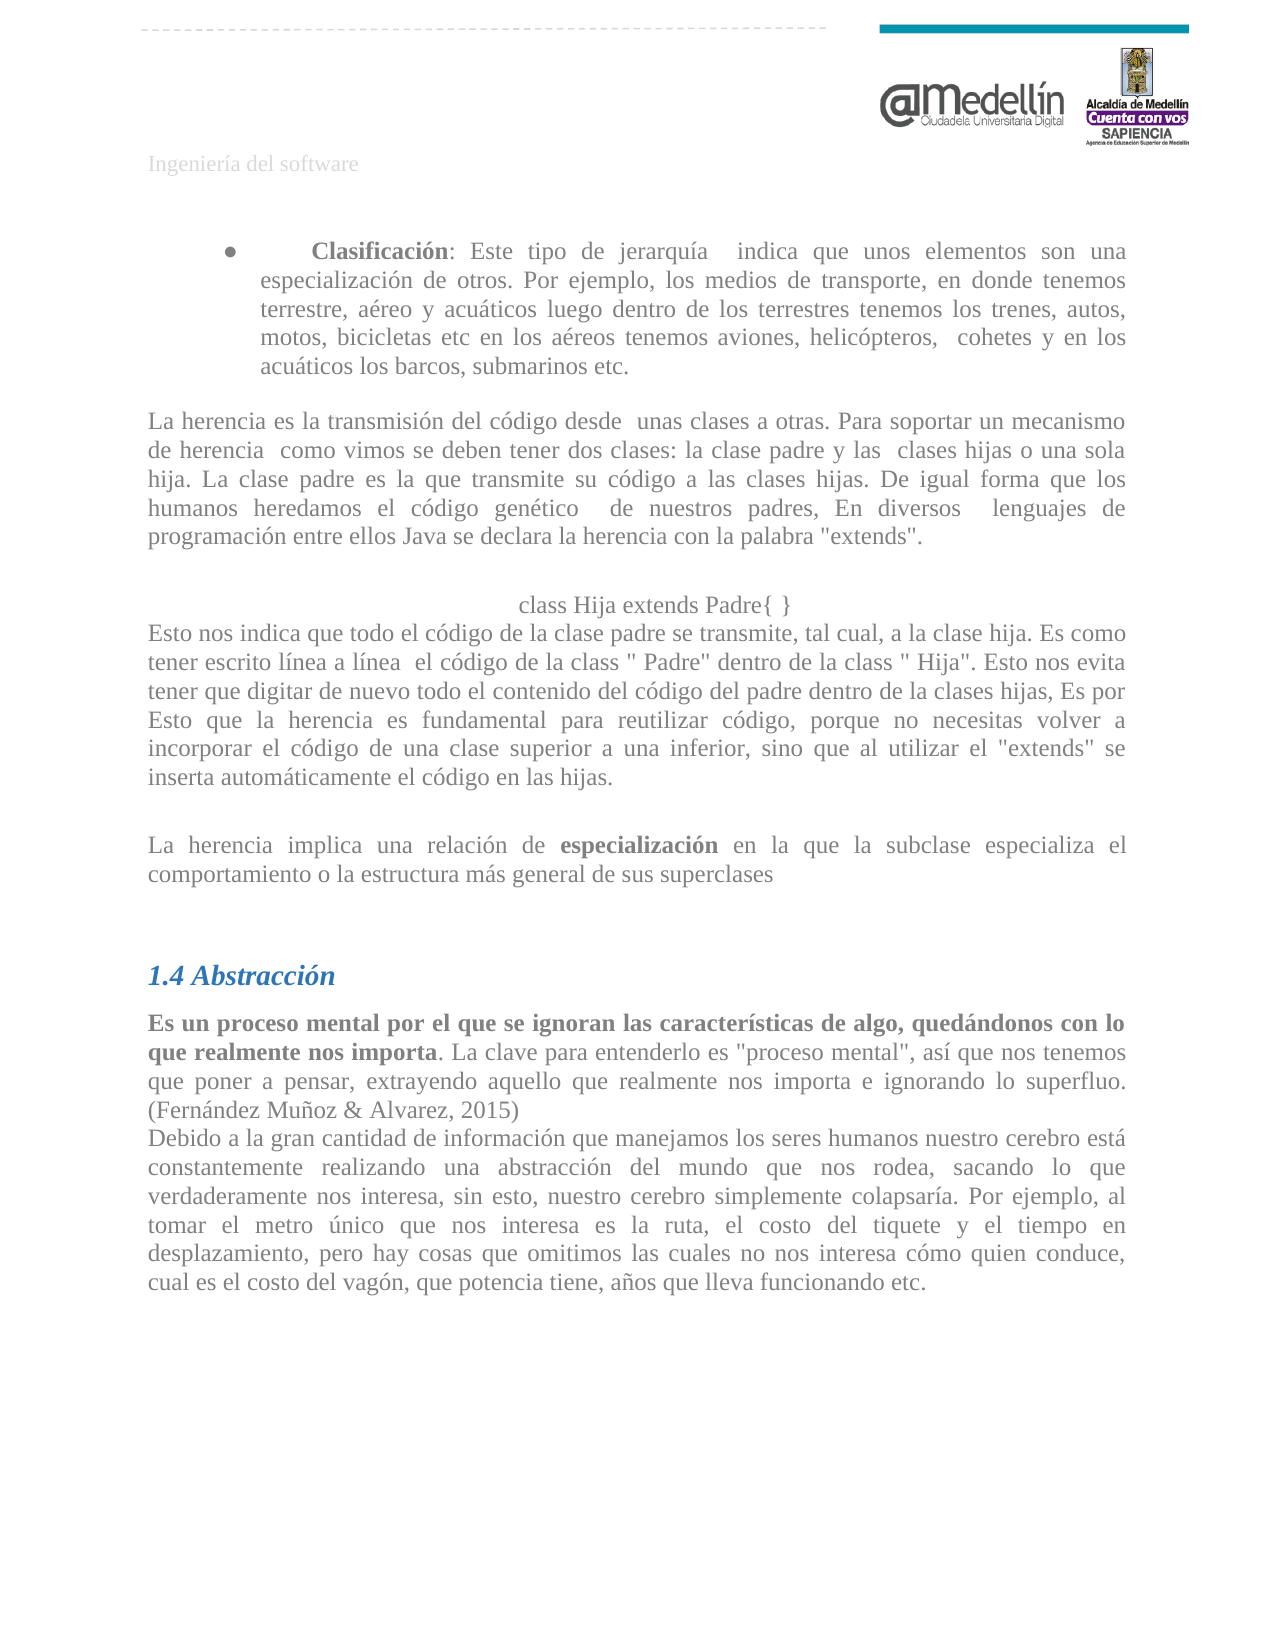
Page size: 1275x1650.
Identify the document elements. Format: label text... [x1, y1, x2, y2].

text Debido a la gran cantidad de información que manejamos los seres humanos nuestro cerebro está constantemente realizando una abstracción del mundo que nos rodea, sacando lo que verdaderamente nos interesa, sin esto, nuestro cerebro simplemente colapsaría. Por ejemplo, al tomar el metro único que nos interesa es la ruta, el costo del tiquete y el tiempo en desplazamiento, pero hay cosas que omitimos las cuales no nos interesa cómo quien conduce, cual es el costo del vagón, que potencia tiene, años que lleva funcionando etc. [148, 1123, 1127, 1296]
text Esto nos indica que todo el código de la clase padre se transmite, tal cual, a la clase hija. Es como tener escrito línea a línea el código de la class " Padre" dentro de la class " Hija". Esto nos evita tener que digitar de nuevo todo el contenido del código del padre dentro de la clases hijas, Es por Esto que la herencia es fundamental para reutilizar código, porque no necesitas volver a incorporar el código de una clase superior a una inferior, sino que al utilizar el "extends" se inserta automáticamente el código en las hijas. [148, 618, 1127, 791]
subtitle 1.4 Abstracción [148, 958, 1127, 992]
text La herencia es la transmisión del código desde unas clases a otras. Para soportar un mecanismo de herencia como vimos se deben tener dos clases: la clase padre y las clases hijas o una sola hija. La clase padre es la que transmite su código a las clases hijas. De igual forma que los humanos heredamos el código genético de nuestros padres, En diversos lenguajes de programación entre ellos Java se declara la herencia con la palabra "extends". [148, 406, 1127, 550]
text class Hija extends Padre{ } [183, 590, 1127, 618]
text Es un proceso mental por el que se ignoran las características de algo, quedándonos con lo que realmente nos importa. La clave para entenderlo es "proceso mental", así que nos tenemos que poner a pensar, extrayendo aquello que realmente nos importa e ignorando lo superfluo. (Fernández Muñoz & Alvarez, 2015) [148, 1008, 1127, 1123]
text ● Clasificación: Este tipo de jerarquía indica que unos elementos son una especialización de otros. Por ejemplo, los medios de transporte, en donde tenemos terrestre, aéreo y acuáticos luego dentro de los terrestres tenemos los trenes, autos, motos, bicicletas etc en los aéreos tenemos aviones, helicópteros, cohetes y en los acuáticos los barcos, submarinos etc. [223, 236, 1127, 380]
text La herencia implica una relación de especialización en la que la subclase especializa el comportamiento o la estructura más general de sus superclases [148, 831, 1127, 888]
picture [0, 0, 1275, 149]
